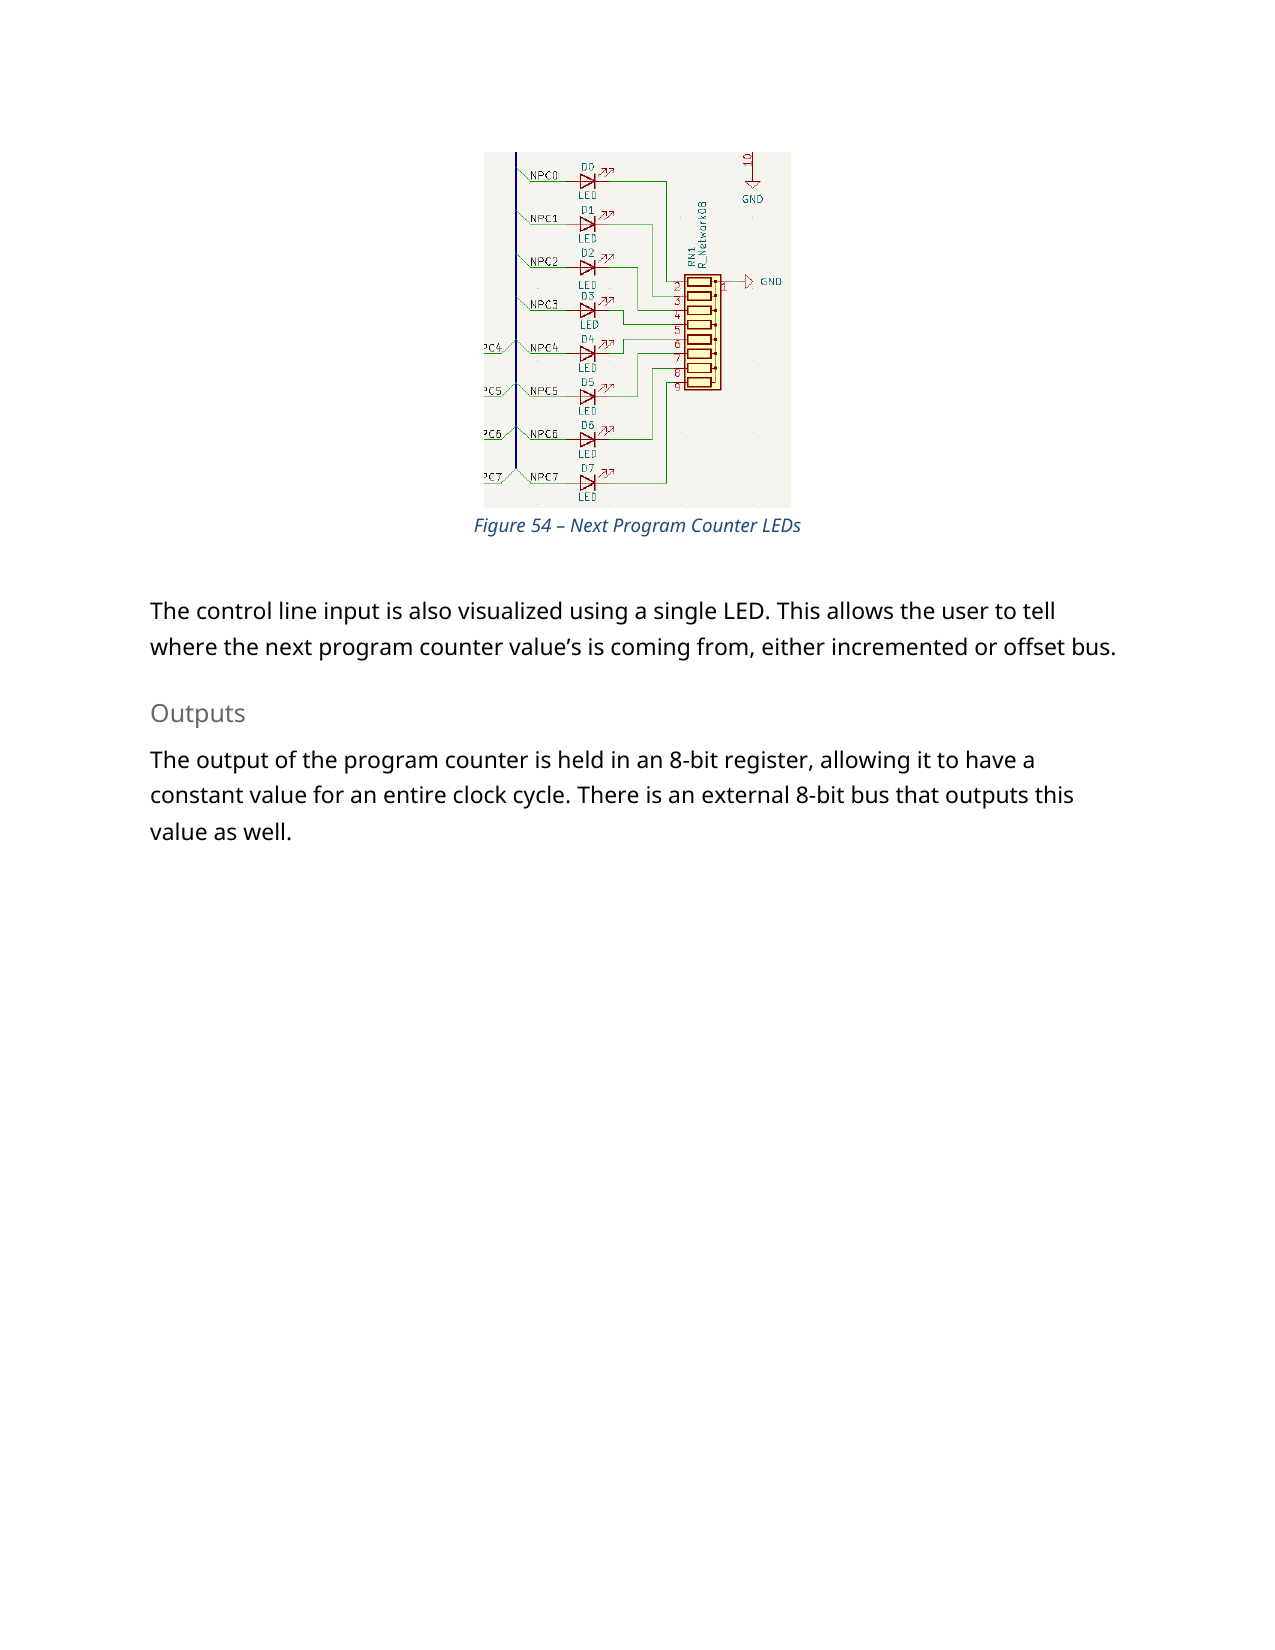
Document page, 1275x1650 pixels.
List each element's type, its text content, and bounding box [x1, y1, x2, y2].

subtitle Outputs [150, 696, 1125, 730]
picture [484, 152, 791, 508]
text Figure 54 – Next Program Counter LEDs [150, 513, 1125, 538]
text The output of the program counter is held in an 8-bit register, allowing it to have a constant value for an entire clock cycle. There is an external 8-bit bus that outputs this value as well. [150, 743, 1125, 847]
text The control line input is also visualized using a single LED. This allows the user to tell where the next program counter value’s is coming from, either incremented or offset bus. [150, 595, 1125, 662]
